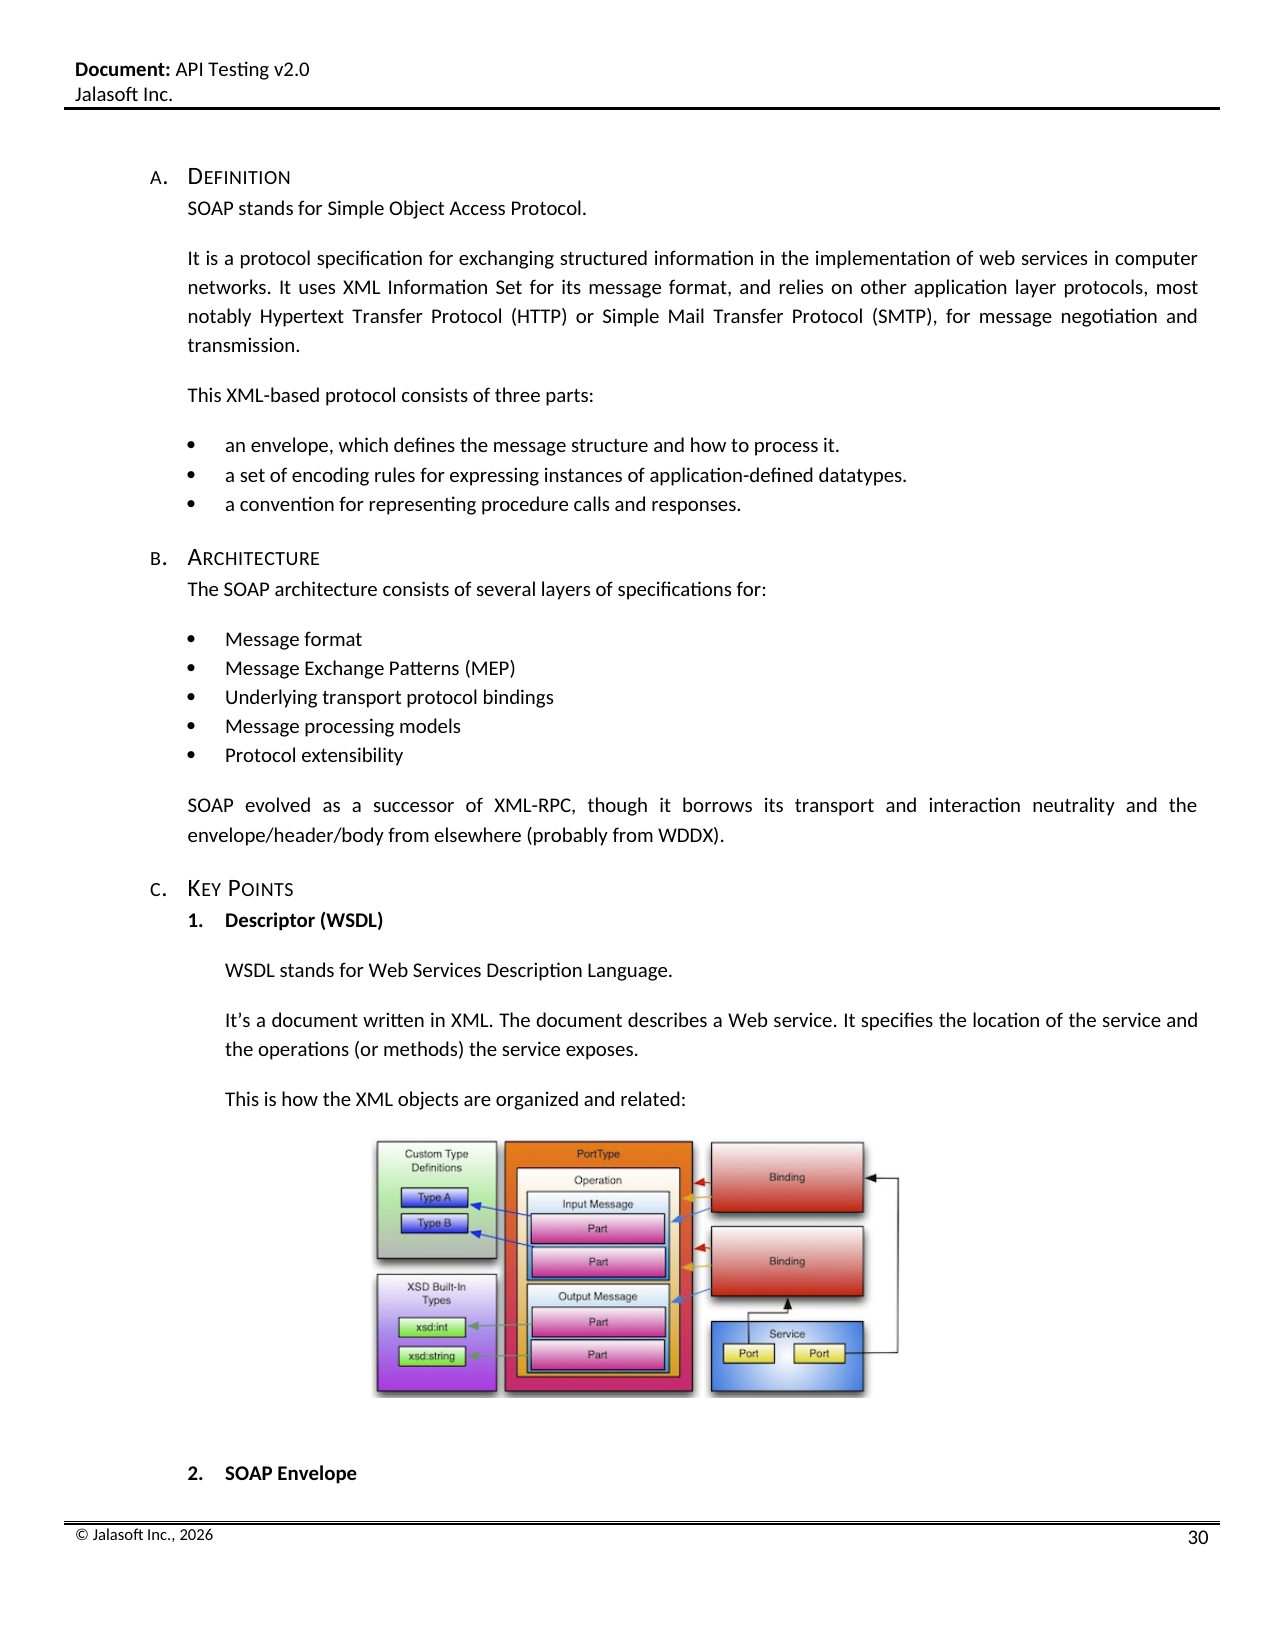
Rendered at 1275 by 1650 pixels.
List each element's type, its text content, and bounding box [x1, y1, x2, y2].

text SOAP evolved as a successor of XML-RPC, though it borrows its transport and interaction neutrality and the envelope/header/body from elsewhere (probably from WDDX). [187, 793, 1200, 847]
list Descriptor (WSDL) [187, 907, 1200, 932]
list an envelope, which defines the message structure and how to process it. [187, 433, 1200, 458]
list a set of encoding rules for expressing instances of application-defined datatypes. [187, 462, 1200, 487]
list Message processing models [187, 713, 1200, 739]
text It is a protocol specification for exchanging structured information in the implementation of web services in computer networks. It uses XML Information Set for its message format, and relies on other application layer protocols, most notably Hypertext Transfer Protocol (HTTP) or Simple Mail Transfer Protocol (SMTP), for message negotiation and transmission. [187, 245, 1200, 358]
list Message Exchange Patterns (MEP) [187, 655, 1200, 681]
list Protocol extensibility [187, 743, 1200, 768]
text It’s a document written in XML. The document describes a Web service. It specifies the location of the service and the operations (or methods) the service exposes. [225, 1007, 1200, 1061]
list a convention for representing procedure calls and responses. [187, 491, 1200, 516]
text The SOAP architecture consists of several layers of specifications for: [187, 576, 1200, 601]
picture [371, 1136, 904, 1398]
text SOAP stands for Simple Object Access Protocol. [187, 195, 1200, 221]
list Message format [187, 626, 1200, 651]
subtitle Architecture [150, 541, 1200, 571]
text This is how the XML objects are organized and related: [225, 1086, 1200, 1111]
subtitle Definition [150, 160, 1200, 191]
subtitle Key Points [150, 872, 1200, 902]
list SOAP Envelope [187, 1460, 1200, 1485]
text This XML-based protocol consists of three parts: [187, 383, 1200, 408]
text WSDL stands for Web Services Description Language. [225, 957, 1200, 982]
list Underlying transport protocol bindings [187, 684, 1200, 710]
